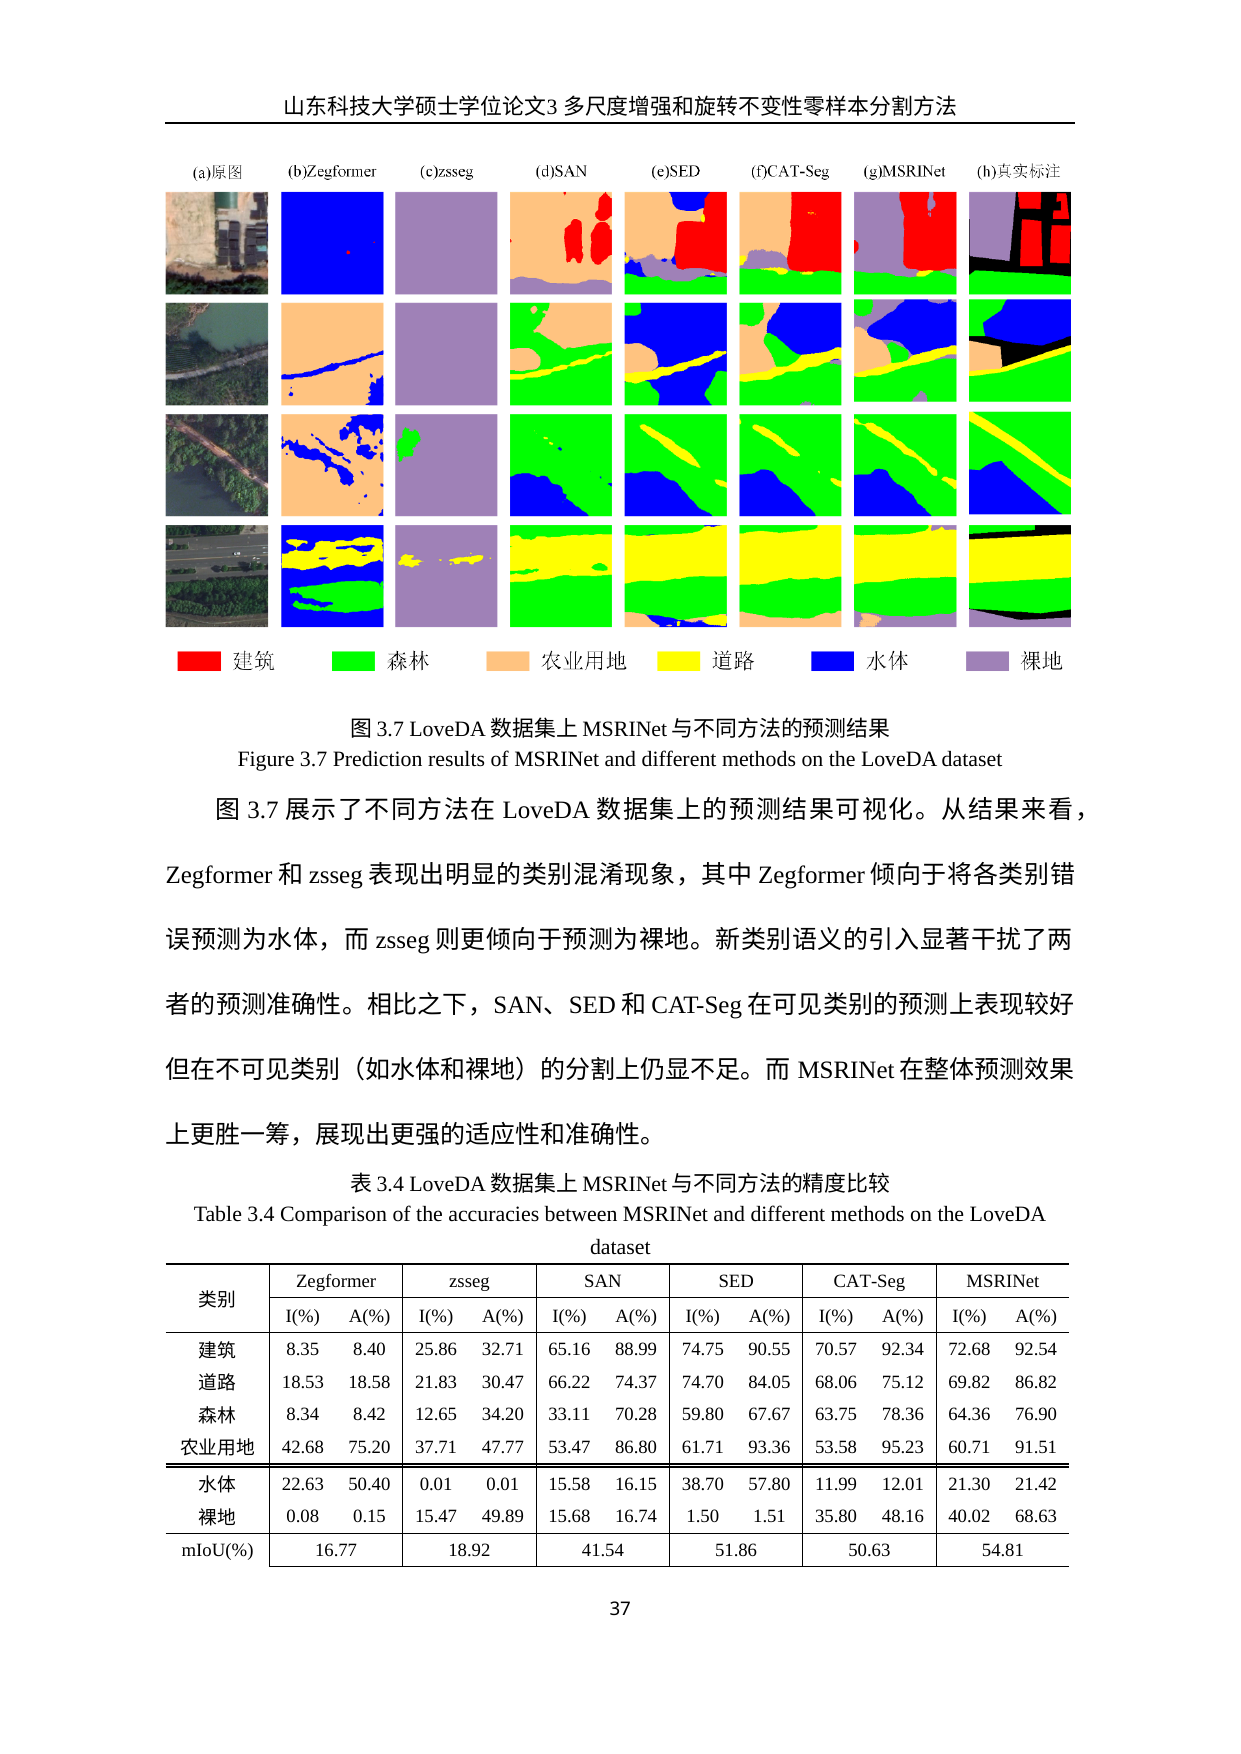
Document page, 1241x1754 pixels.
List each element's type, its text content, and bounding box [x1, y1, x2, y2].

table_cell 0.15 [336, 1500, 402, 1532]
table_cell 53.47 [537, 1430, 602, 1463]
table_cell 21.30 [937, 1468, 1002, 1500]
table_cell 84.05 [736, 1365, 802, 1398]
table_cell A(%) [1003, 1298, 1069, 1332]
table_cell 42.68 [270, 1430, 336, 1463]
table_cell 50.40 [336, 1468, 402, 1500]
table_cell 15.58 [537, 1468, 602, 1500]
table_cell 92.34 [869, 1333, 936, 1365]
table_cell 90.55 [736, 1333, 802, 1365]
table_cell I(%) [270, 1298, 336, 1332]
table_cell 裸地 [166, 1500, 269, 1532]
table_cell 8.35 [270, 1333, 336, 1365]
table_cell I(%) [803, 1298, 869, 1332]
table_cell 15.47 [403, 1500, 469, 1532]
table_cell A(%) [336, 1298, 402, 1332]
text 图3.7展示了不同方法在LoveDA数据集上的预测结果可视化。从结果来看，Zegformer和zsseg表现出明显的类别混淆现象，其中Zegformer倾向于将各类别错误预测为水体，而zsseg则更倾向于预测为裸地。新类别语义的引入显著干扰了两者的预测准确性。相比之下，SAN、SED和CAT-Seg在可见类别的预测上表现较好，但在不可见类别（如水体和裸地）的分割上仍显不足。而MSRINet在整体预测效果上更胜一筹，展现出更强的适应性和准确性。 [165, 775, 1075, 1165]
table_cell 65.16 [537, 1333, 602, 1365]
table_cell I(%) [937, 1298, 1002, 1332]
table_cell 1.51 [736, 1500, 802, 1532]
table_cell 60.71 [937, 1430, 1002, 1463]
table_cell 88.99 [603, 1333, 669, 1365]
table_cell I(%) [403, 1298, 469, 1332]
table_cell 21.42 [1003, 1468, 1069, 1500]
table_cell 32.71 [469, 1333, 536, 1365]
table_cell 95.23 [869, 1430, 936, 1463]
table_cell 22.63 [270, 1468, 336, 1500]
table_cell 18.58 [336, 1365, 402, 1398]
table_cell 森林 [166, 1398, 269, 1430]
table_cell 86.80 [603, 1430, 669, 1463]
table_cell 40.02 [937, 1500, 1002, 1532]
table_cell 12.65 [403, 1398, 469, 1430]
table_cell 59.80 [670, 1398, 736, 1430]
table_cell 35.80 [803, 1500, 869, 1532]
table_cell 50.63 [803, 1534, 936, 1566]
table_cell 33.11 [537, 1398, 602, 1430]
picture [165, 157, 1074, 682]
table_header SED [670, 1265, 802, 1297]
table_cell 68.63 [1003, 1500, 1069, 1532]
table_cell I(%) [670, 1298, 736, 1332]
table_cell 0.01 [469, 1468, 536, 1500]
table_cell 66.22 [537, 1365, 602, 1398]
table_cell 93.36 [736, 1430, 802, 1463]
table_cell 农业用地 [166, 1430, 269, 1463]
table_cell 16.15 [603, 1468, 669, 1500]
text Figure 3.7 Prediction results of MSRINet and different methods on the LoveDA dataset [165, 743, 1075, 775]
text 表3.4 LoveDA数据集上MSRINet与不同方法的精度比较 [165, 1165, 1075, 1198]
table_cell 67.67 [736, 1398, 802, 1430]
table_cell 92.54 [1003, 1333, 1069, 1365]
table_cell 72.68 [937, 1333, 1002, 1365]
table_header CAT-Seg [803, 1265, 936, 1297]
table_cell 30.47 [469, 1365, 536, 1398]
table_cell A(%) [603, 1298, 669, 1332]
table_cell 水体 [166, 1468, 269, 1500]
table_cell 61.71 [670, 1430, 736, 1463]
table_cell 68.06 [803, 1365, 869, 1398]
table_cell 12.01 [869, 1468, 936, 1500]
table_cell 74.37 [603, 1365, 669, 1398]
table_cell 16.74 [603, 1500, 669, 1532]
table_cell 25.86 [403, 1333, 469, 1365]
table_cell 74.70 [670, 1365, 736, 1398]
table_cell 69.82 [937, 1365, 1002, 1398]
table_header SAN [537, 1265, 669, 1297]
table_cell 78.36 [869, 1398, 936, 1430]
table_cell 76.90 [1003, 1398, 1069, 1430]
table_cell 18.92 [403, 1534, 536, 1566]
table_cell 1.50 [670, 1500, 736, 1532]
table_cell 34.20 [469, 1398, 536, 1430]
table_cell 54.81 [937, 1534, 1069, 1566]
table_cell 91.51 [1003, 1430, 1069, 1463]
table_cell 18.53 [270, 1365, 336, 1398]
table_cell 48.16 [869, 1500, 936, 1532]
table_cell 16.77 [270, 1534, 402, 1566]
table_cell 74.75 [670, 1333, 736, 1365]
table_cell mIoU(%) [166, 1534, 269, 1566]
table_header 类别 [166, 1265, 269, 1332]
table_cell 道路 [166, 1365, 269, 1398]
table_cell 75.12 [869, 1365, 936, 1398]
table_cell 41.54 [537, 1534, 669, 1566]
table_cell 70.28 [603, 1398, 669, 1430]
table_cell 8.40 [336, 1333, 402, 1365]
table_cell A(%) [736, 1298, 802, 1332]
table_cell A(%) [869, 1298, 936, 1332]
table_header zsseg [403, 1265, 536, 1297]
table_cell 51.86 [670, 1534, 802, 1566]
table_cell 75.20 [336, 1430, 402, 1463]
table_cell 建筑 [166, 1333, 269, 1365]
table_cell 21.83 [403, 1365, 469, 1398]
table_cell 86.82 [1003, 1365, 1069, 1398]
table_cell 8.42 [336, 1398, 402, 1430]
table_cell I(%) [537, 1298, 602, 1332]
table_cell 11.99 [803, 1468, 869, 1500]
text Table 3.4 Comparison of the accuracies between MSRINet and different methods on the LoveDA dataset [165, 1198, 1075, 1263]
table_cell 8.34 [270, 1398, 336, 1430]
table_cell 37.71 [403, 1430, 469, 1463]
table_header MSRINet [937, 1265, 1069, 1297]
table_cell 0.01 [403, 1468, 469, 1500]
table_cell 38.70 [670, 1468, 736, 1500]
text 图3.7 LoveDA数据集上MSRINet与不同方法的预测结果 [165, 710, 1075, 743]
table_cell 0.08 [270, 1500, 336, 1532]
table_cell 49.89 [469, 1500, 536, 1532]
table_cell 64.36 [937, 1398, 1002, 1430]
table_cell 47.77 [469, 1430, 536, 1463]
table_cell A(%) [469, 1298, 536, 1332]
table_cell 15.68 [537, 1500, 602, 1532]
table_cell 63.75 [803, 1398, 869, 1430]
table_cell 53.58 [803, 1430, 869, 1463]
table_cell 70.57 [803, 1333, 869, 1365]
table_cell 57.80 [736, 1468, 802, 1500]
table_header Zegformer [270, 1265, 402, 1297]
